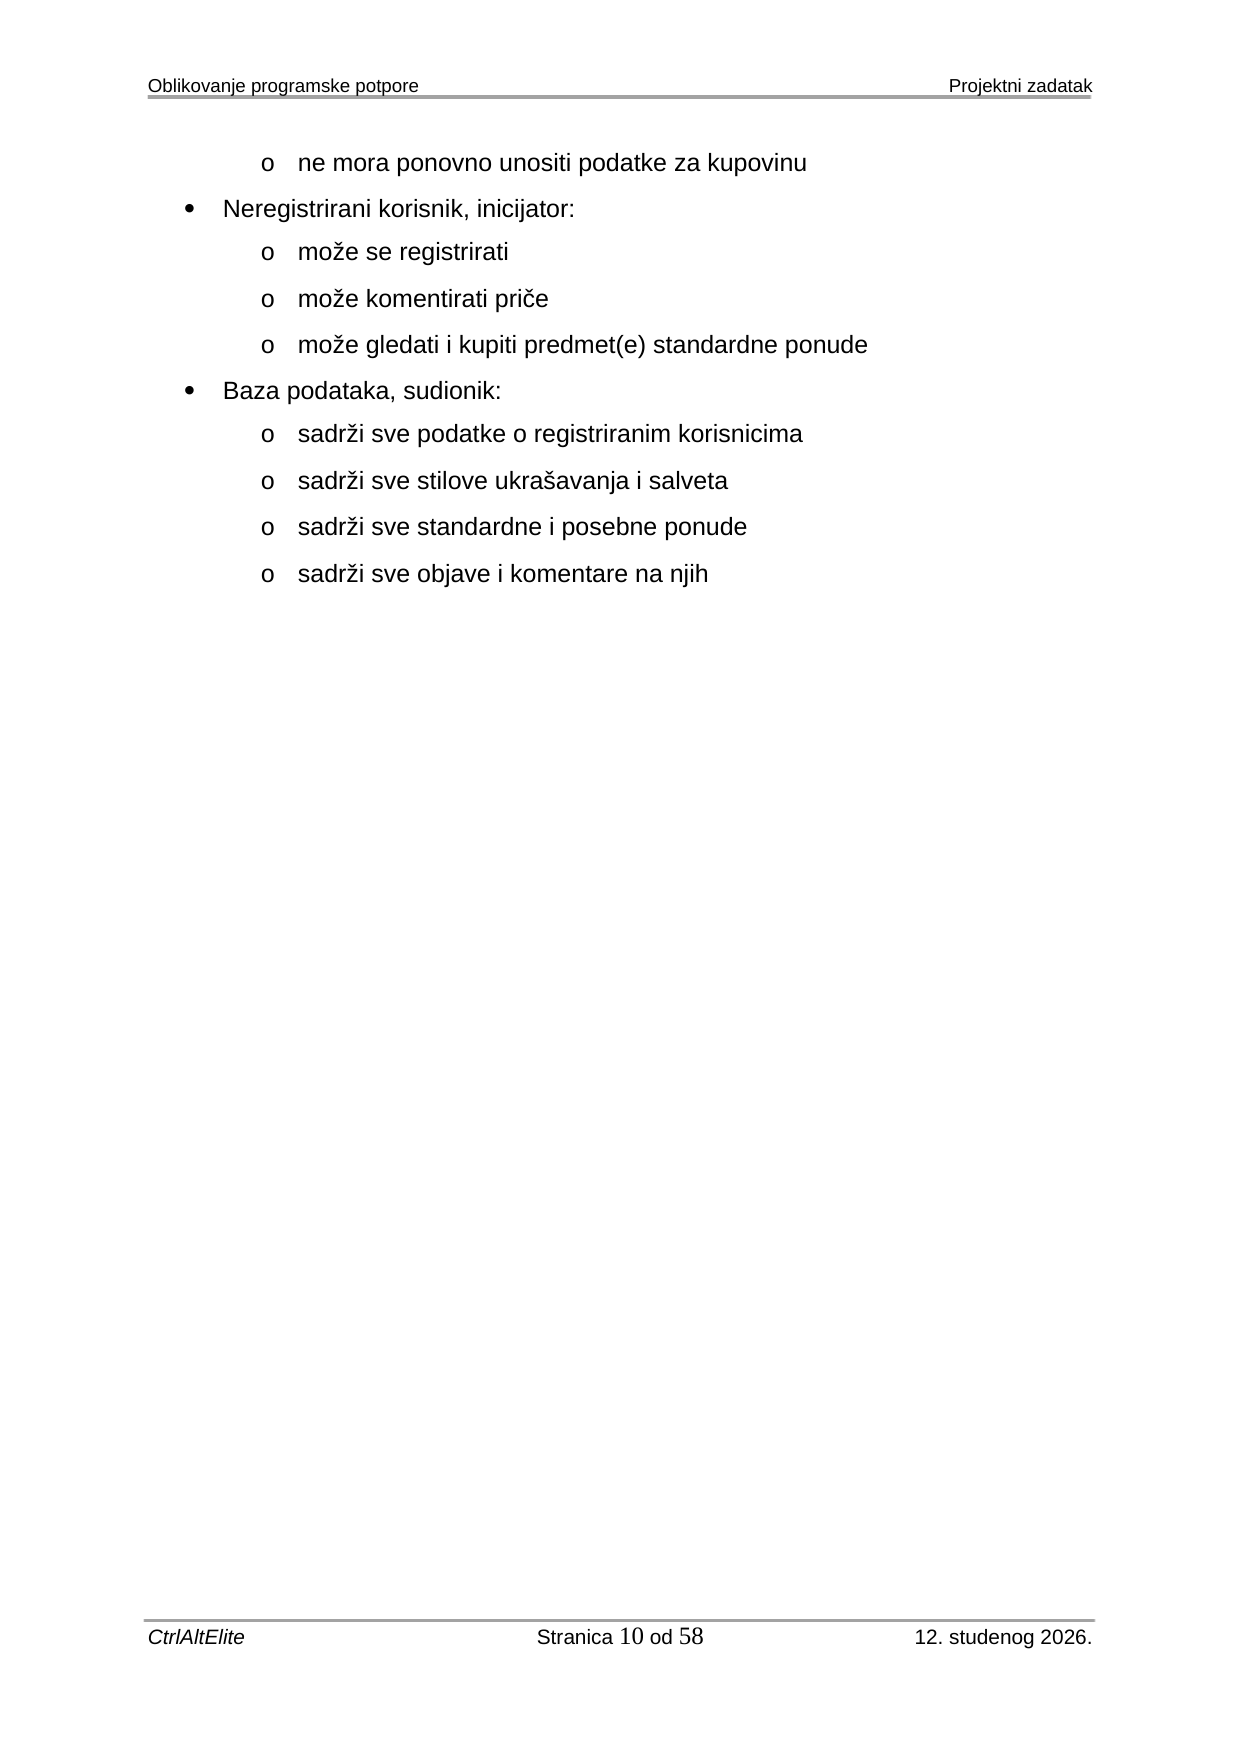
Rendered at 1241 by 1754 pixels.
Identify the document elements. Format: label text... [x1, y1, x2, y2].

list Neregistrirani korisnik, inicijator: [185, 194, 1093, 223]
list može komentirati priče [260, 283, 1093, 314]
list sadrži sve objave i komentare na njih [260, 558, 1093, 589]
list Baza podataka, sudionik: [185, 376, 1093, 405]
list ne mora ponovno unositi podatke za kupovinu [260, 148, 1093, 178]
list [260, 330, 1093, 361]
list sadrži sve stilove ukrašavanja i salveta [260, 466, 1093, 497]
picture [147, 95, 1092, 99]
list može se registrirati [260, 237, 1093, 268]
list sadrži sve podatke o registriranim korisnicima [260, 419, 1093, 450]
list sadrži sve standardne i posebne ponude [260, 512, 1093, 543]
